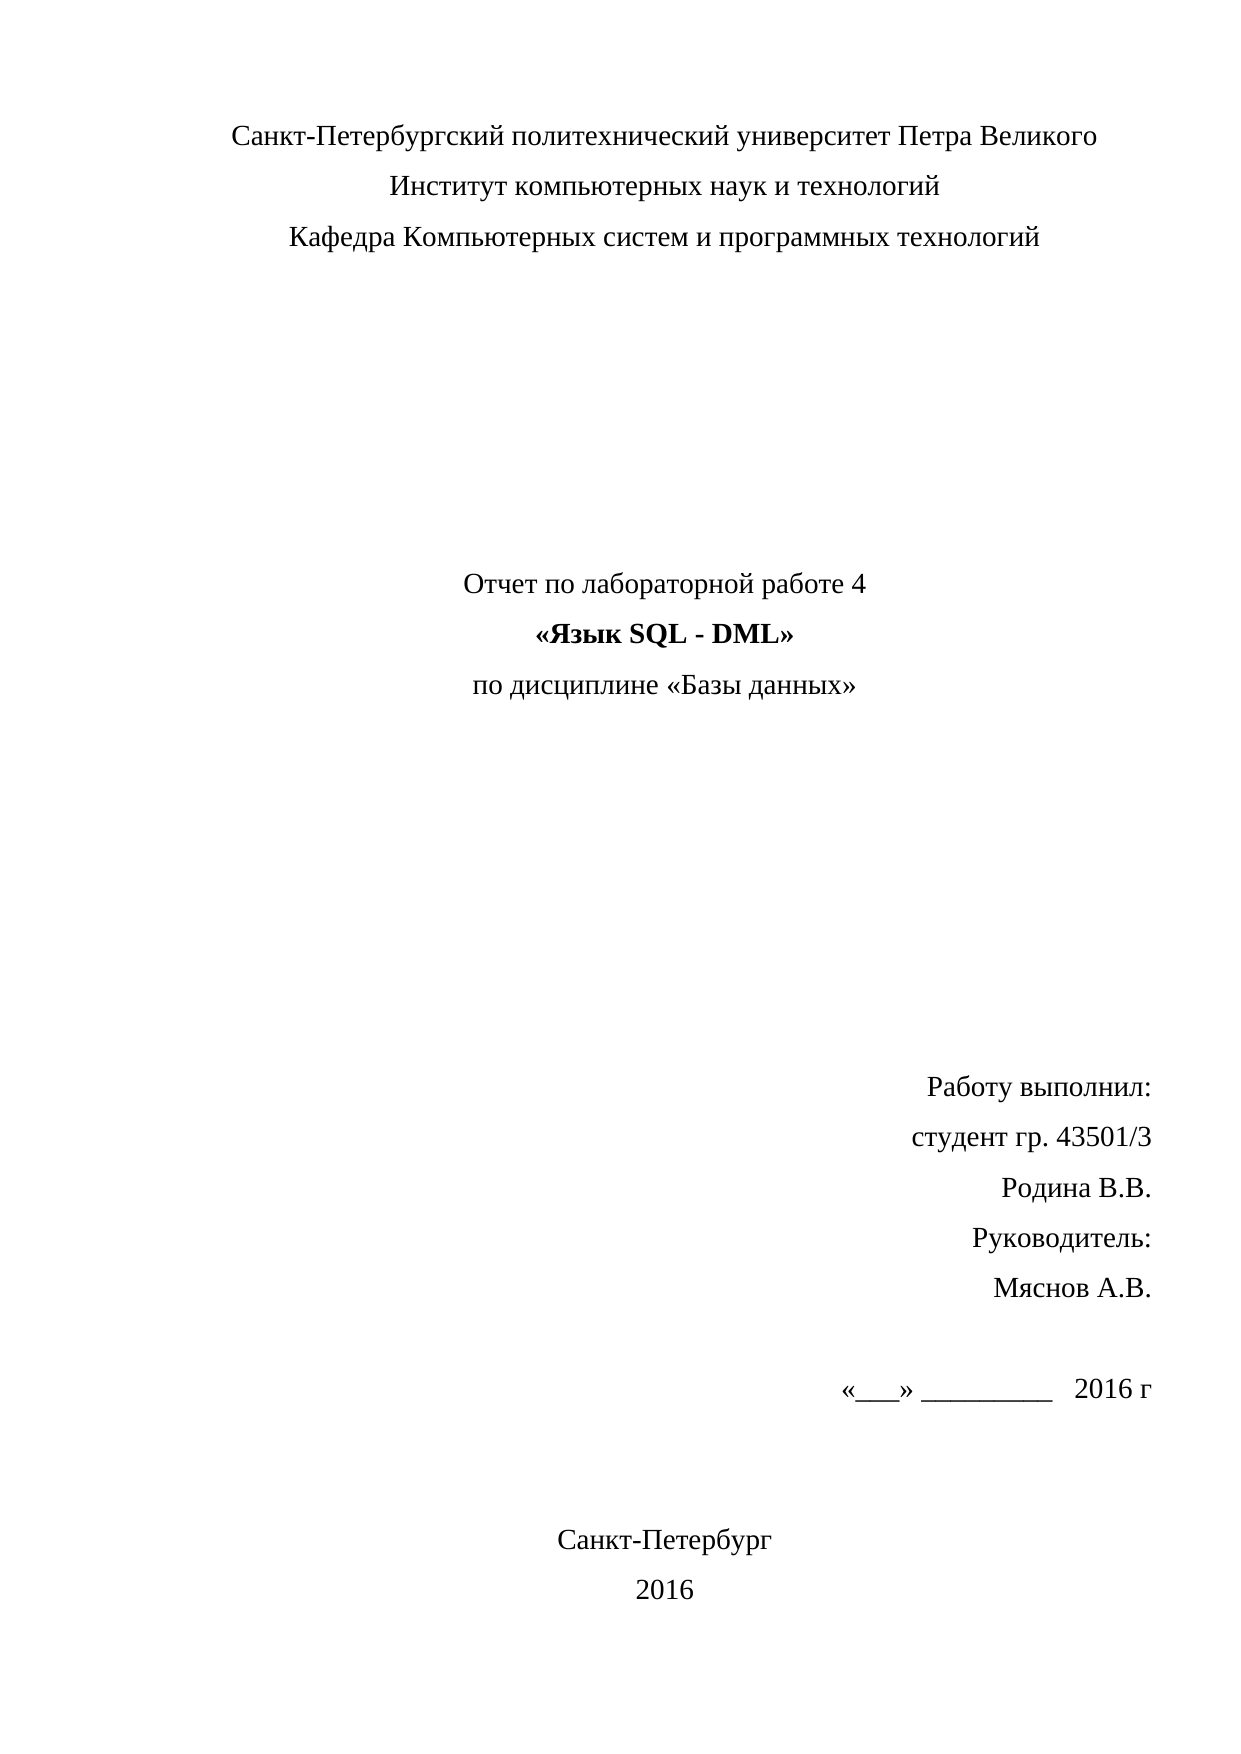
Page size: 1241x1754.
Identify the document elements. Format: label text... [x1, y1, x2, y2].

text Руководитель: [177, 1220, 1152, 1254]
text Санкт-Петербург [177, 1522, 1152, 1556]
text 2016 [177, 1572, 1152, 1606]
text студент гр. 43501/3 [177, 1119, 1152, 1153]
text Отчет по лабораторной работе 4 [177, 566, 1152, 600]
text «Язык SQL - DML» [177, 616, 1152, 650]
text Мяснов А.В. [177, 1271, 1152, 1304]
text по дисциплине «Базы данных» [177, 667, 1152, 700]
text Кафедра Компьютерных систем и программных технологий [177, 219, 1152, 252]
text «___» _________ 2016 г [177, 1371, 1152, 1405]
text Родина В.В. [177, 1170, 1152, 1203]
text Институт компьютерных наук и технологий [177, 168, 1152, 202]
text Работу выполнил: [177, 1069, 1152, 1103]
text Санкт-Петербургский политехнический университет Петра Великого [177, 118, 1152, 152]
